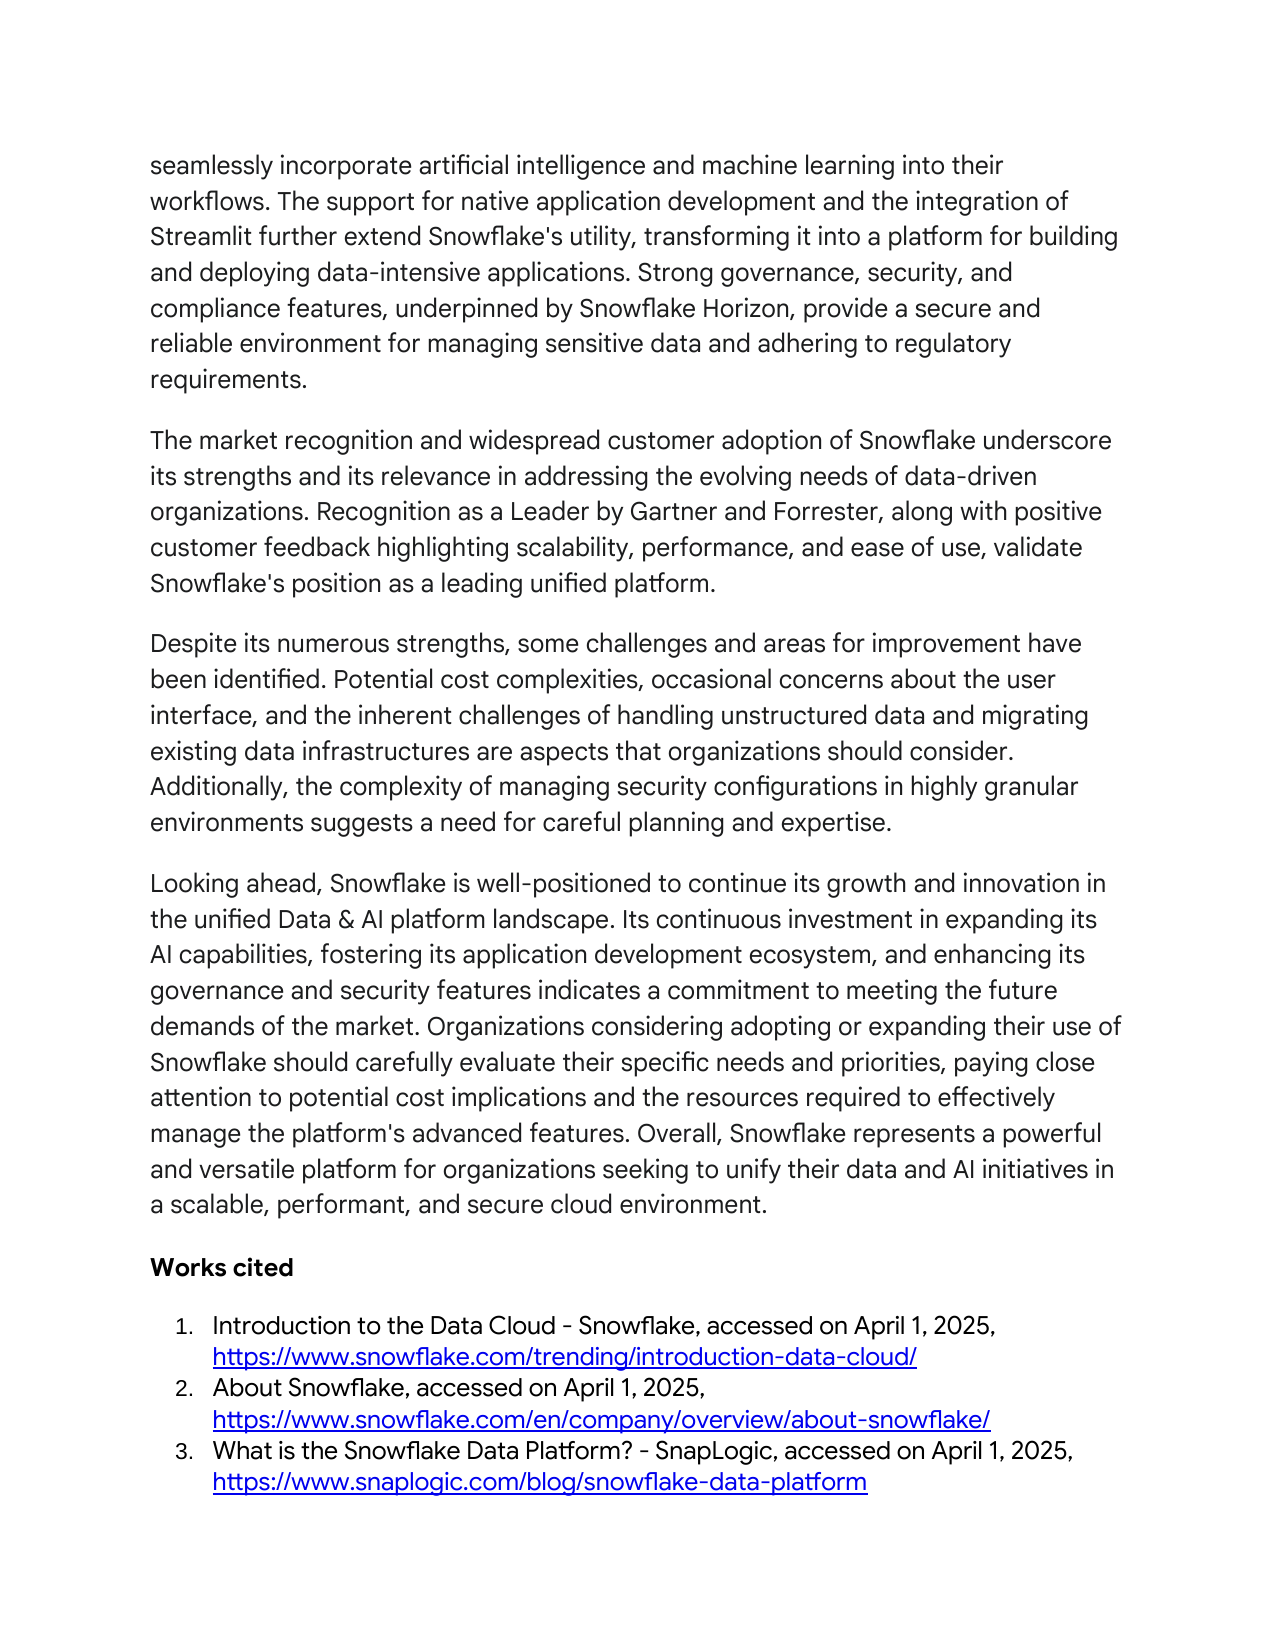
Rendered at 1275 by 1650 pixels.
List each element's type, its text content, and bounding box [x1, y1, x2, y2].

text Looking ahead, Snowflake is well-positioned to continue its growth and innovation in the unified Data & AI platform landscape. Its continuous investment in expanding its AI capabilities, fostering its application development ecosystem, and enhancing its governance and security features indicates a commitment to meeting the future demands of the market. Organizations considering adopting or expanding their use of Snowflake should carefully evaluate their specific needs and priorities, paying close attention to potential cost implications and the resources required to effectively manage the platform's advanced features. Overall, Snowflake represents a powerful and versatile platform for organizations seeking to unify their data and AI initiatives in a scalable, performant, and secure cloud environment. [150, 868, 1125, 1221]
text Despite its numerous strengths, some challenges and areas for improvement have been identified. Potential cost complexities, occasional concerns about the user interface, and the inherent challenges of handling unstructured data and migrating existing data infrastructures are aspects that organizations should consider. Additionally, the complexity of managing security configurations in highly granular environments suggests a need for careful planning and expertise. [150, 629, 1125, 839]
text The market recognition and widespread customer adoption of Snowflake underscore its strengths and its relevance in addressing the evolving needs of data-driven organizations. Recognition as a Leader by Gartner and Forrester, along with positive customer feedback highlighting scalability, performance, and ease of use, validate Snowflake's position as a leading unified platform. [150, 425, 1125, 599]
subtitle Works cited [150, 1252, 1125, 1283]
list What is the Snowflake Data Platform? - SnapLogic, accessed on April 1, 2025, https://www.snaplogic.com/blog/snowflake-data-platform [175, 1435, 1125, 1498]
list About Snowflake, accessed on April 1, 2025, https://www.snowflake.com/en/company/overview/about-snowflake/ [175, 1373, 1125, 1435]
list Introduction to the Data Cloud - Snowflake, accessed on April 1, 2025, https://www.snowflake.com/trending/introduction-data-cloud/ [175, 1310, 1125, 1373]
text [150, 150, 1125, 396]
